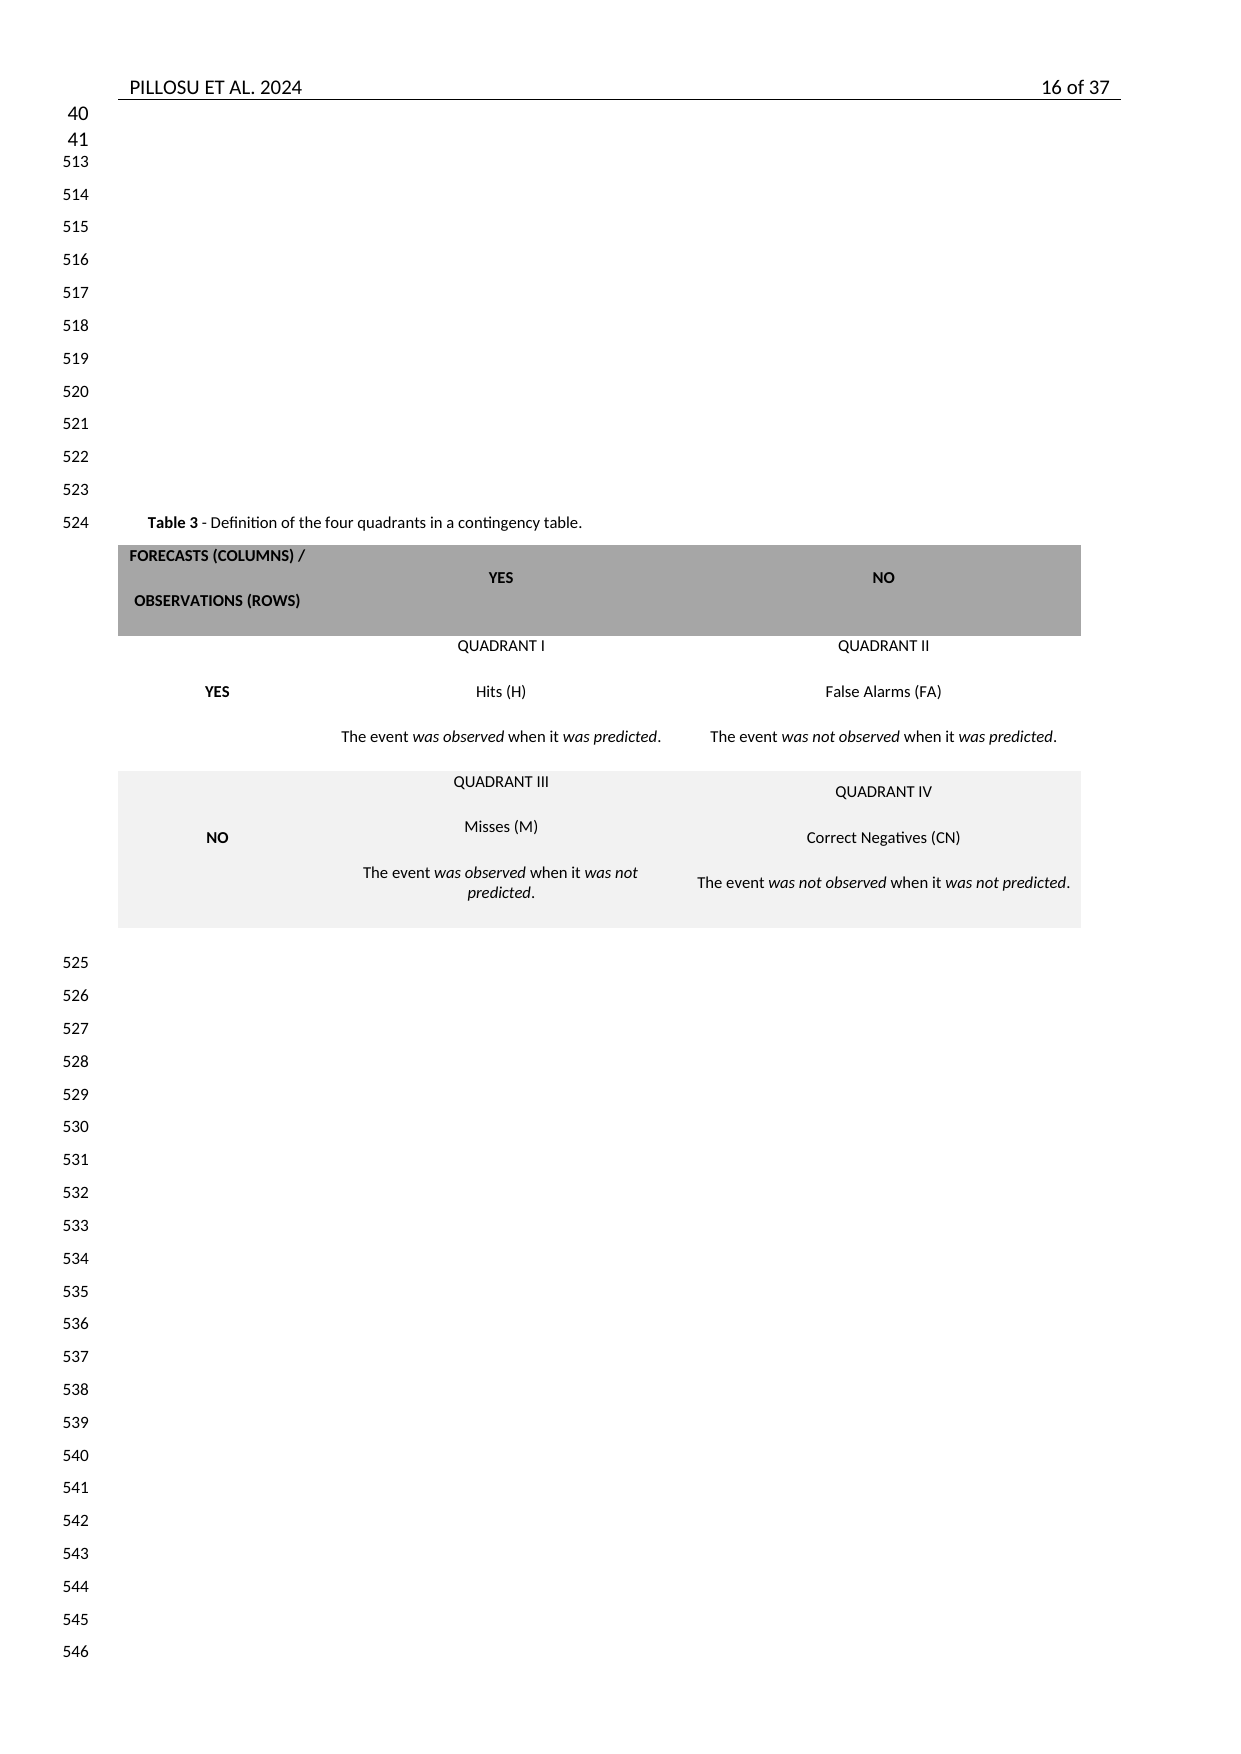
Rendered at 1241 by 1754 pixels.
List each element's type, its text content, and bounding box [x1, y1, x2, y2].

table_header FORECASTS (COLUMNS) / OBSERVATIONS (ROWS) [118, 545, 317, 636]
table_cell QUADRANT I Hits (H) The event was observed when it was predicted. [317, 636, 686, 771]
table_cell YES [118, 636, 317, 771]
table_cell QUADRANT II False Alarms (FA) The event was not observed when it was predicted. [686, 636, 1081, 771]
table_header YES [317, 545, 686, 636]
table_header NO [686, 545, 1081, 636]
table_cell NO [118, 771, 317, 928]
table_cell QUADRANT III Misses (M) The event was observed when it was not predicted. [317, 771, 686, 928]
text Table 3 - Definition of the four quadrants in a contingency table. [118, 512, 1152, 532]
table_cell QUADRANT IV Correct Negatives (CN) The event was not observed when it was not predicted. [686, 771, 1081, 928]
